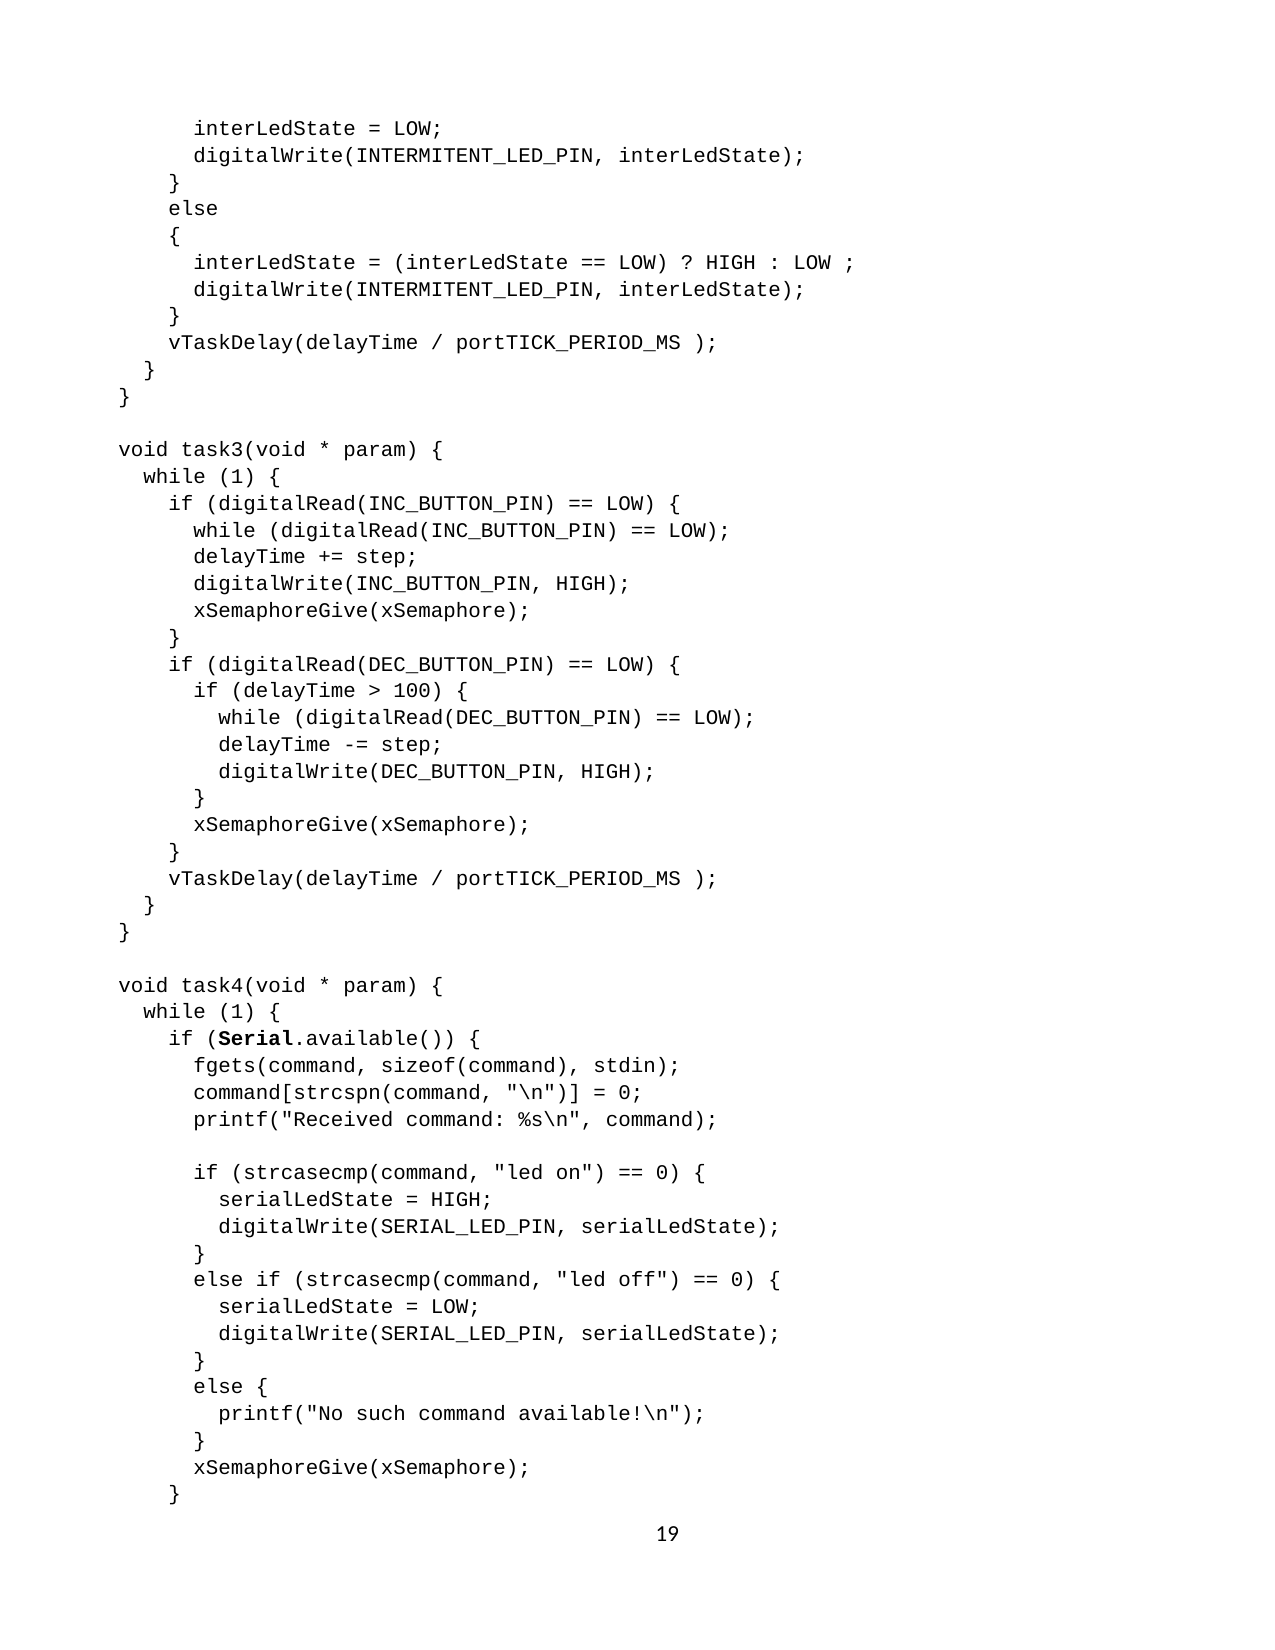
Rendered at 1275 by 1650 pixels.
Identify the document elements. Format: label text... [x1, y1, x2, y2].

text while (1) { [118, 466, 1216, 490]
text else if (strcasecmp(command, "led off") == 0) { [118, 1269, 1216, 1293]
text delayTime -= step; [118, 734, 1216, 757]
text } [118, 359, 1216, 383]
text } [118, 627, 1216, 650]
text digitalWrite(SERIAL_LED_PIN, serialLedState); [118, 1323, 1216, 1346]
text } [118, 386, 1216, 409]
text } [118, 1242, 1216, 1266]
text } [118, 172, 1216, 195]
text if (Serial.available()) { [118, 1028, 1216, 1052]
text if (digitalRead(INC_BUTTON_PIN) == LOW) { [118, 493, 1216, 517]
text xSemaphoreGive(xSemaphore); [118, 600, 1216, 624]
text void task4(void * param) { [118, 975, 1216, 998]
text digitalWrite(DEC_BUTTON_PIN, HIGH); [118, 761, 1216, 784]
text interLedState = LOW; [118, 118, 1216, 142]
text fgets(command, sizeof(command), stdin); [118, 1055, 1216, 1079]
text if (delayTime > 100) { [118, 680, 1216, 704]
text void task3(void * param) { [118, 439, 1216, 463]
text xSemaphoreGive(xSemaphore); [118, 1457, 1216, 1480]
text xSemaphoreGive(xSemaphore); [118, 814, 1216, 838]
text digitalWrite(INTERMITENT_LED_PIN, interLedState); [118, 145, 1216, 168]
text command[strcspn(command, "\n")] = 0; [118, 1082, 1216, 1106]
text while (1) { [118, 1002, 1216, 1025]
text } [118, 921, 1216, 945]
text vTaskDelay(delayTime / portTICK_PERIOD_MS ); [118, 332, 1216, 356]
text else { [118, 1376, 1216, 1400]
text if (strcasecmp(command, "led on") == 0) { [118, 1162, 1216, 1186]
text } [118, 1483, 1216, 1507]
text } [118, 306, 1216, 329]
text digitalWrite(SERIAL_LED_PIN, serialLedState); [118, 1216, 1216, 1239]
text printf("No such command available!\n"); [118, 1403, 1216, 1427]
text vTaskDelay(delayTime / portTICK_PERIOD_MS ); [118, 868, 1216, 891]
text serialLedState = HIGH; [118, 1189, 1216, 1213]
text } [118, 1430, 1216, 1453]
text serialLedState = LOW; [118, 1296, 1216, 1320]
text } [118, 1349, 1216, 1373]
text { [118, 225, 1216, 249]
text } [118, 787, 1216, 811]
text digitalWrite(INC_BUTTON_PIN, HIGH); [118, 573, 1216, 597]
text digitalWrite(INTERMITENT_LED_PIN, interLedState); [118, 279, 1216, 302]
text } [118, 894, 1216, 918]
text while (digitalRead(INC_BUTTON_PIN) == LOW); [118, 520, 1216, 543]
text delayTime += step; [118, 546, 1216, 570]
text interLedState = (interLedState == LOW) ? HIGH : LOW ; [118, 252, 1216, 276]
text printf("Received command: %s\n", command); [118, 1109, 1216, 1132]
text if (digitalRead(DEC_BUTTON_PIN) == LOW) { [118, 653, 1216, 677]
text } [118, 841, 1216, 864]
text else [118, 198, 1216, 222]
text while (digitalRead(DEC_BUTTON_PIN) == LOW); [118, 707, 1216, 731]
